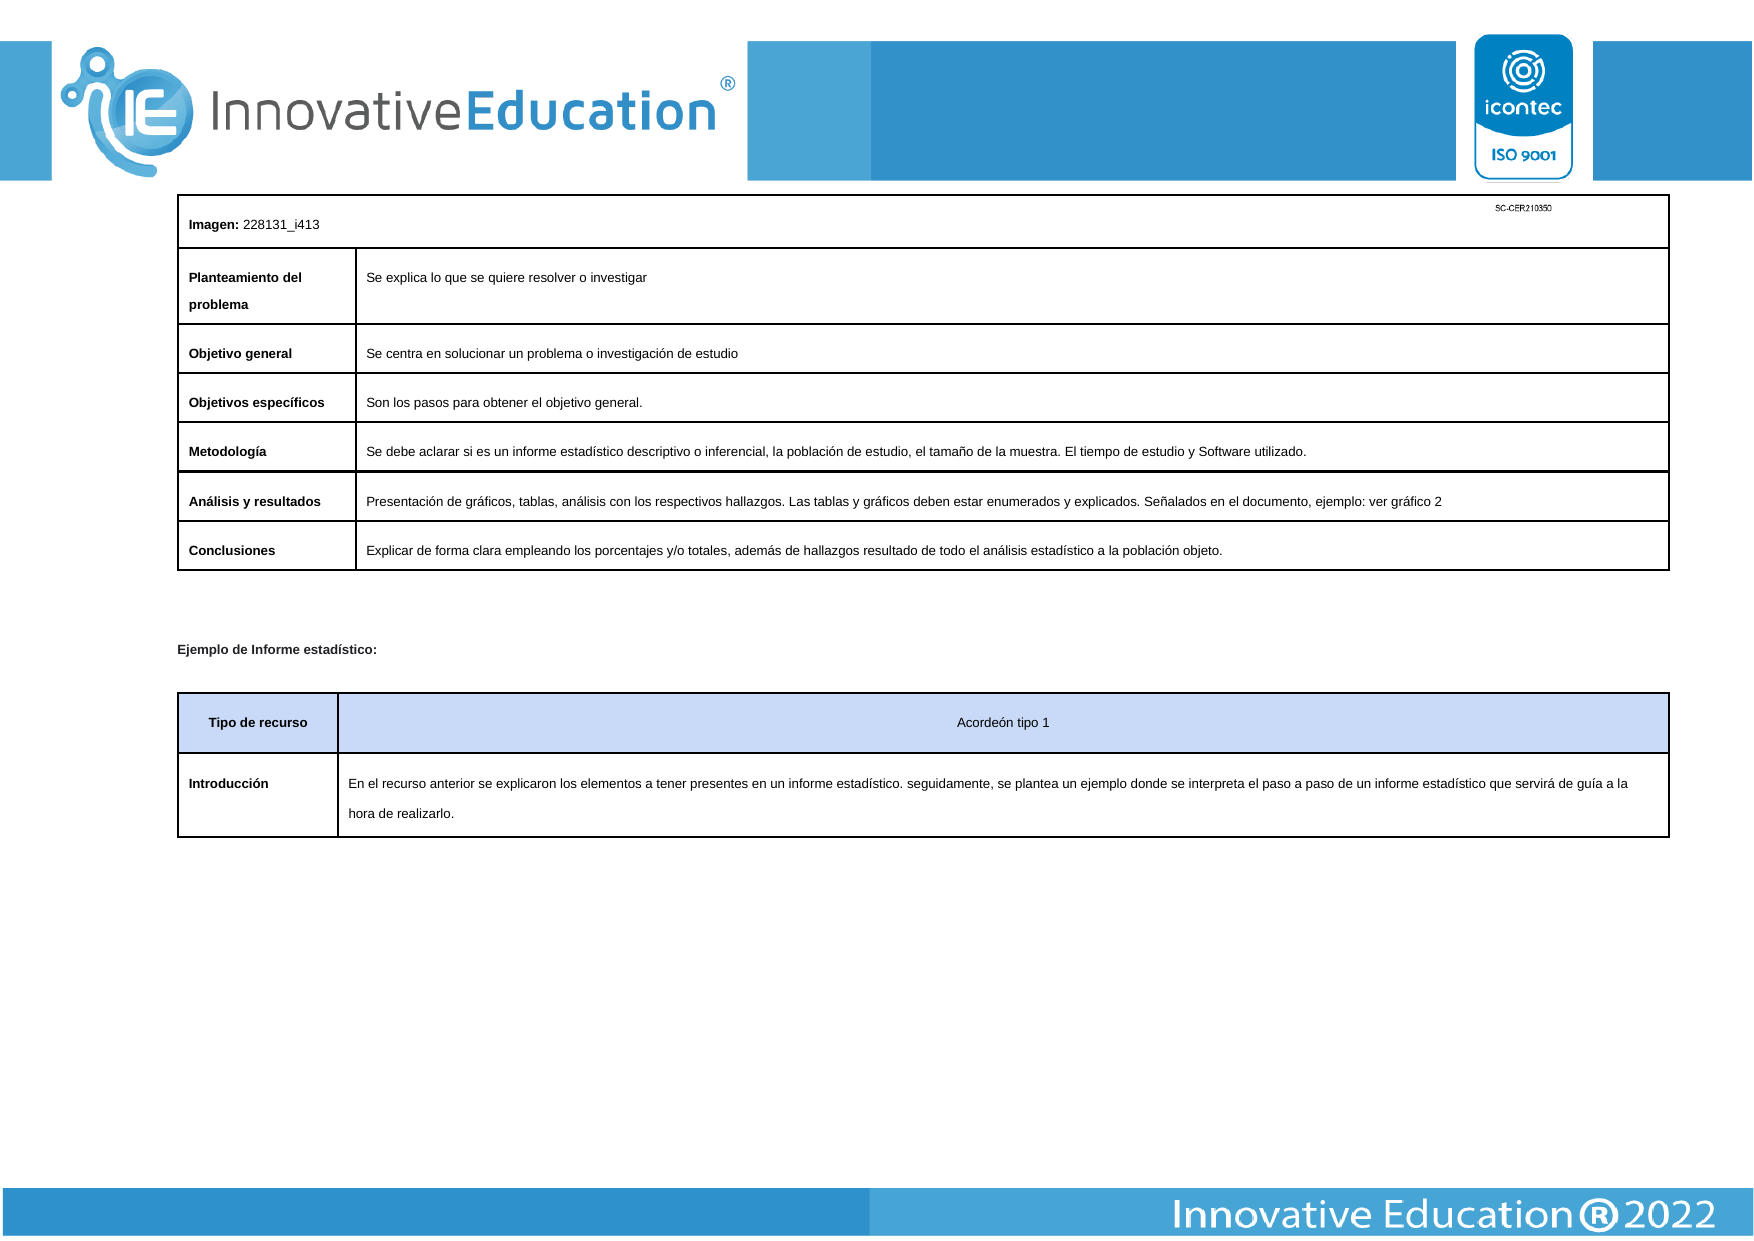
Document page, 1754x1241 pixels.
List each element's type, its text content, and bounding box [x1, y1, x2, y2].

picture [0, 28, 1456, 194]
table_cell Imagen: 228131_i413 [179, 196, 1668, 247]
picture [1471, 32, 1576, 194]
table_cell Conclusiones [179, 522, 355, 569]
table_header Tipo de recurso [179, 694, 337, 752]
table_cell Planteamiento del problema [179, 249, 355, 322]
table_cell Explicar de forma clara empleando los porcentajes y/o totales, además de hallazgos resultado de todo el análisis estadístico a la población objeto. [357, 522, 1668, 569]
table_cell En el recurso anterior se explicaron los elementos a tener presentes en un informe estadístico. seguidamente, se plantea un ejemplo donde se interpreta el paso a paso de un informe estadístico que servirá de guía a la hora de realizarlo. [339, 754, 1668, 836]
picture [1593, 28, 1752, 194]
table_cell Análisis y resultados [179, 473, 355, 519]
table_cell Son los pasos para obtener el objetivo general. [357, 374, 1668, 421]
table_cell Metodología [179, 423, 355, 470]
table_cell Objetivo general [179, 325, 355, 372]
table_cell Introducción [179, 754, 337, 836]
table_cell Se debe aclarar si es un informe estadístico descriptivo o inferencial, la población de estudio, el tamaño de la muestra. El tiempo de estudio y Software utilizado. [357, 423, 1668, 470]
table_cell Objetivos específicos [179, 374, 355, 421]
text Ejemplo de Informe estadístico: [177, 631, 1577, 658]
picture [2, 1186, 1754, 1241]
table_cell Presentación de gráficos, tablas, análisis con los respectivos hallazgos. Las tablas y gráficos deben estar enumerados y explicados. Señalados en el documento, ejemplo: ver gráfico 2 [357, 473, 1668, 519]
table_cell Se centra en solucionar un problema o investigación de estudio [357, 325, 1668, 372]
table_cell Se explica lo que se quiere resolver o investigar [357, 249, 1668, 322]
table_header Acordeón tipo 1 [339, 694, 1668, 752]
